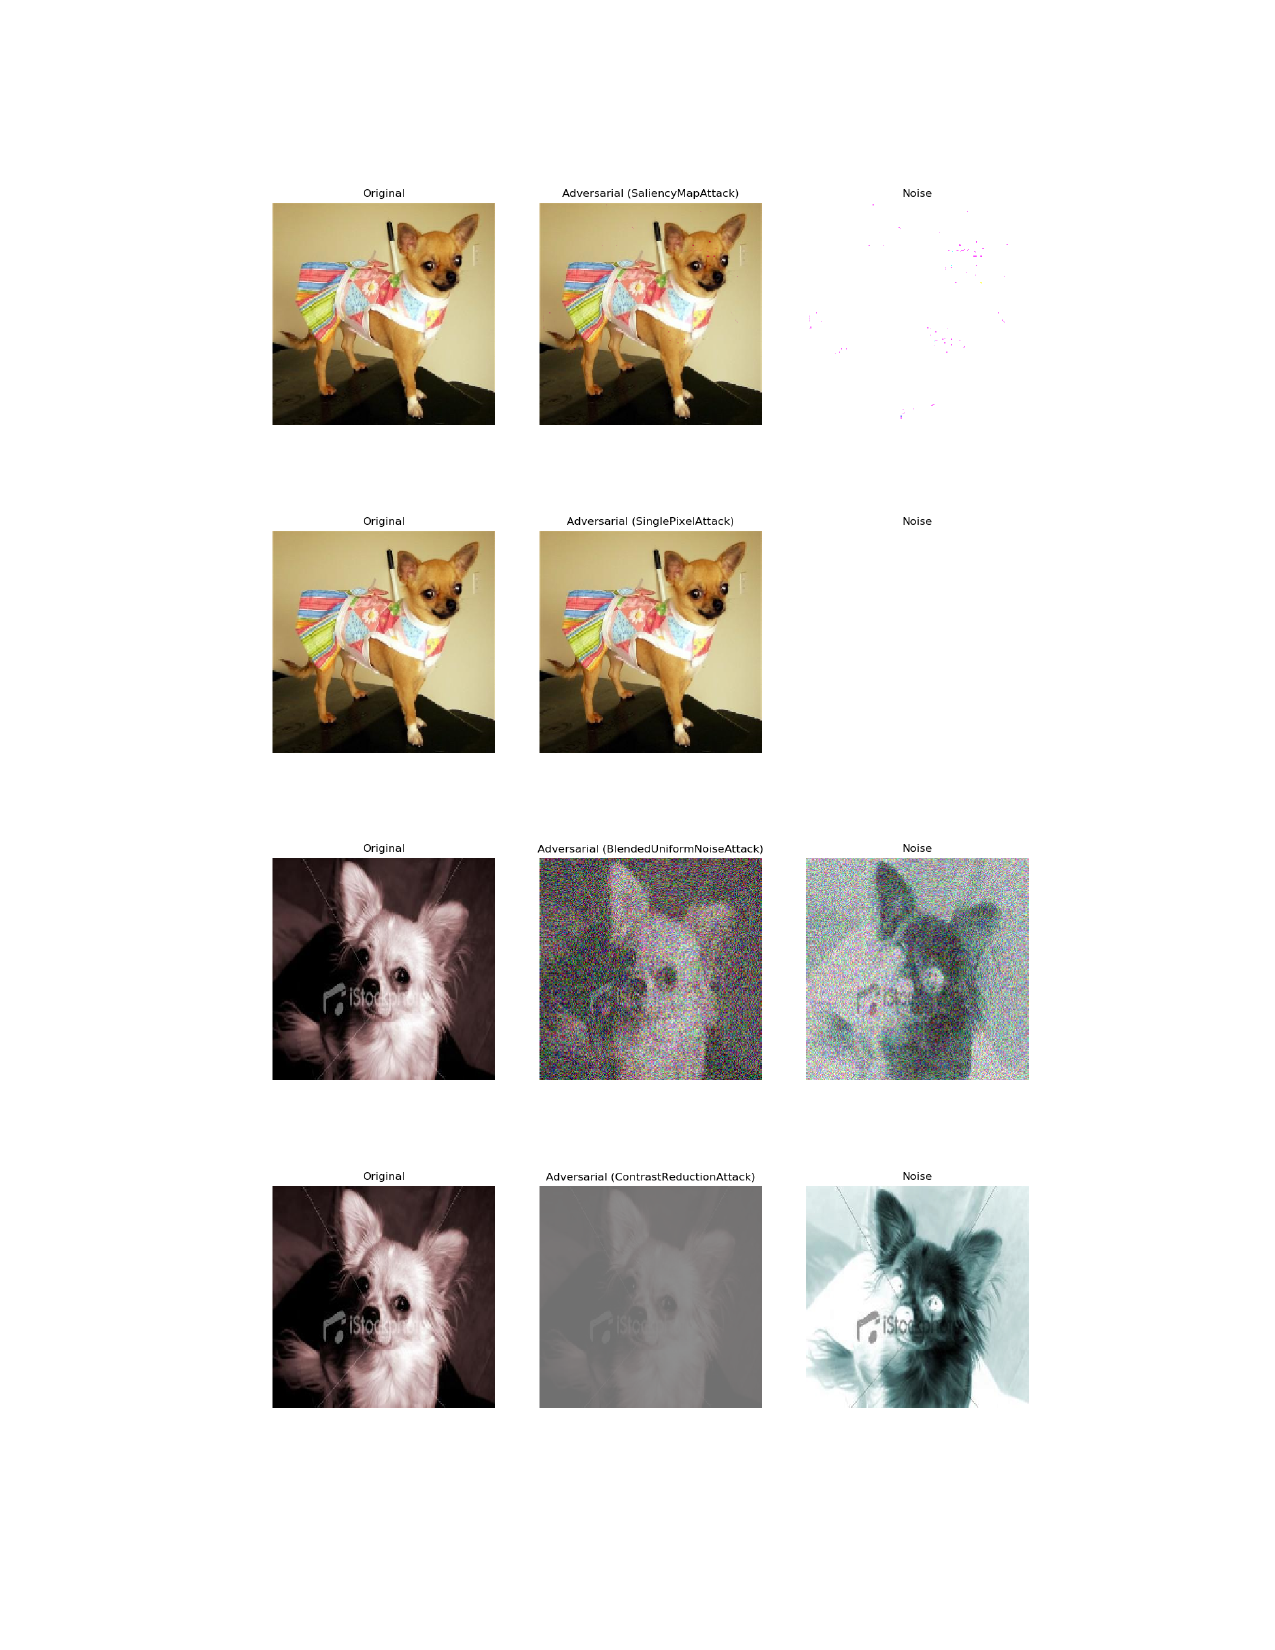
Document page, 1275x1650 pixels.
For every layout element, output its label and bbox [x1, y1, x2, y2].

picture [150, 150, 1125, 475]
picture [150, 1132, 1125, 1458]
picture [150, 477, 1125, 803]
picture [150, 805, 1125, 1130]
